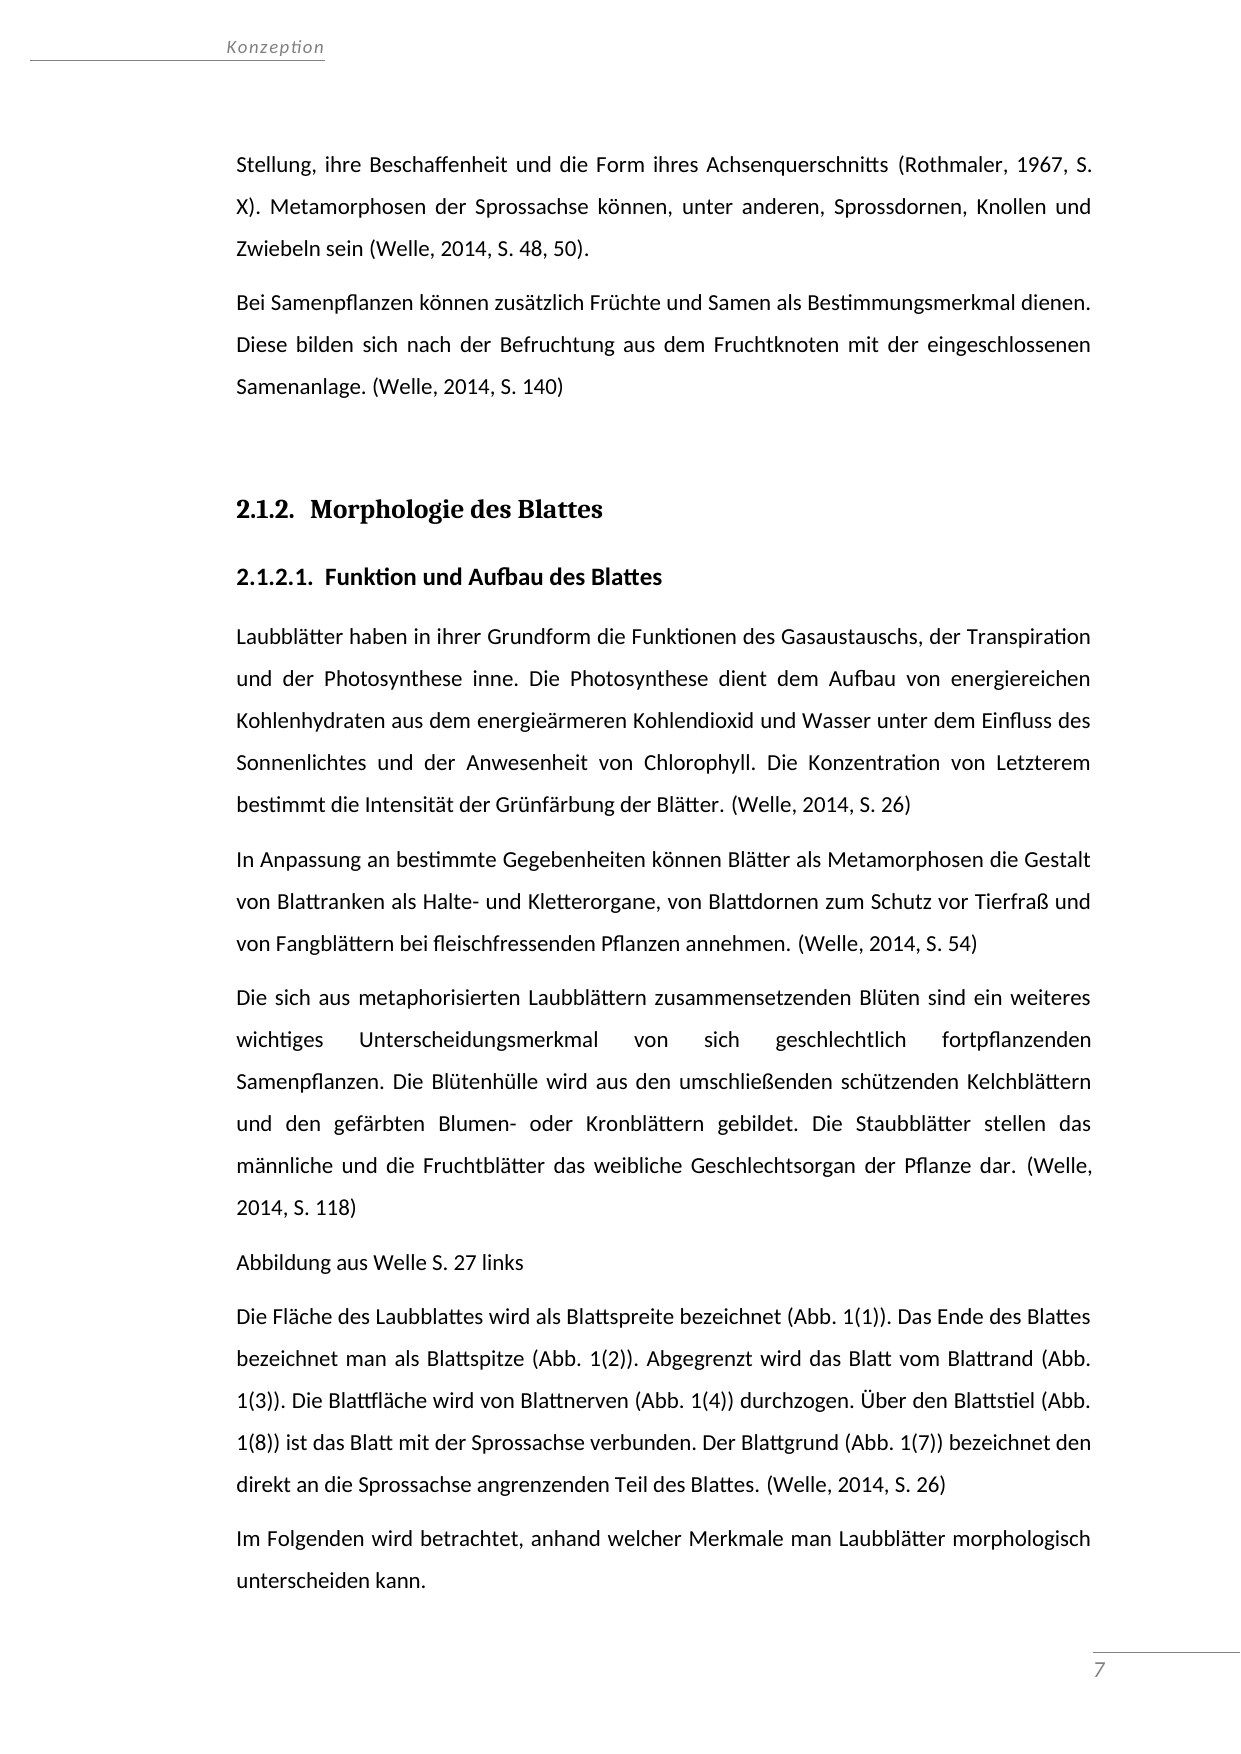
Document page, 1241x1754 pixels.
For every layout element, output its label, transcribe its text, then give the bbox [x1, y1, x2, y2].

text Laubblätter haben in ihrer Grundform die Funktionen des Gasaustauschs, der Transpiration und der Photosynthese inne. Die Photosynthese dient dem Aufbau von energiereichen Kohlenhydraten aus dem energieärmeren Kohlendioxid und Wasser unter dem Einfluss des Sonnenlichtes und der Anwesenheit von Chlorophyll. Die Konzentration von Letzterem bestimmt die Intensität der Grünfärbung der Blätter. (Welle, 2014, S. 26) [236, 622, 1093, 818]
subtitle Funktion und Aufbau des Blattes [236, 561, 1093, 592]
subtitle Morphologie des Blattes [236, 494, 1093, 525]
text Bei Samenpflanzen können zusätzlich Früchte und Samen als Bestimmungsmerkmal dienen. Diese bilden sich nach der Befruchtung aus dem Fruchtknoten mit der eingeschlossenen Samenanlage. (Welle, 2014, S. 140) [236, 288, 1093, 400]
text In Anpassung an bestimmte Gegebenheiten können Blätter als Metamorphosen die Gestalt von Blattranken als Halte- und Kletterorgane, von Blattdornen zum Schutz vor Tierfraß und von Fangblättern bei fleischfressenden Pflanzen annehmen. (Welle, 2014, S. 54) [236, 845, 1093, 957]
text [236, 150, 1093, 262]
text Die sich aus metaphorisierten Laubblättern zusammensetzenden Blüten sind ein weiteres wichtiges Unterscheidungsmerkmal von sich geschlechtlich fortpflanzenden Samenpflanzen. Die Blütenhülle wird aus den umschließenden schützenden Kelchblättern und den gefärbten Blumen- oder Kronblättern gebildet. Die Staubblätter stellen das männliche und die Fruchtblätter das weibliche Geschlechtsorgan der Pflanze dar. (Welle, 2014, S. 118) [236, 983, 1093, 1221]
text Abbildung aus Welle S. 27 links [236, 1248, 1093, 1276]
text Im Folgenden wird betrachtet, anhand welcher Merkmale man Laubblätter morphologisch unterscheiden kann. [236, 1524, 1093, 1594]
text Die Fläche des Laubblattes wird als Blattspreite bezeichnet (Abb. 1(1)). Das Ende des Blattes bezeichnet man als Blattspitze (Abb. 1(2)). Abgegrenzt wird das Blatt vom Blattrand (Abb. 1(3)). Die Blattfläche wird von Blattnerven (Abb. 1(4)) durchzogen. Über den Blattstiel (Abb. 1(8)) ist das Blatt mit der Sprossachse verbunden. Der Blattgrund (Abb. 1(7)) bezeichnet den direkt an die Sprossachse angrenzenden Teil des Blattes. (Welle, 2014, S. 26) [236, 1302, 1093, 1498]
